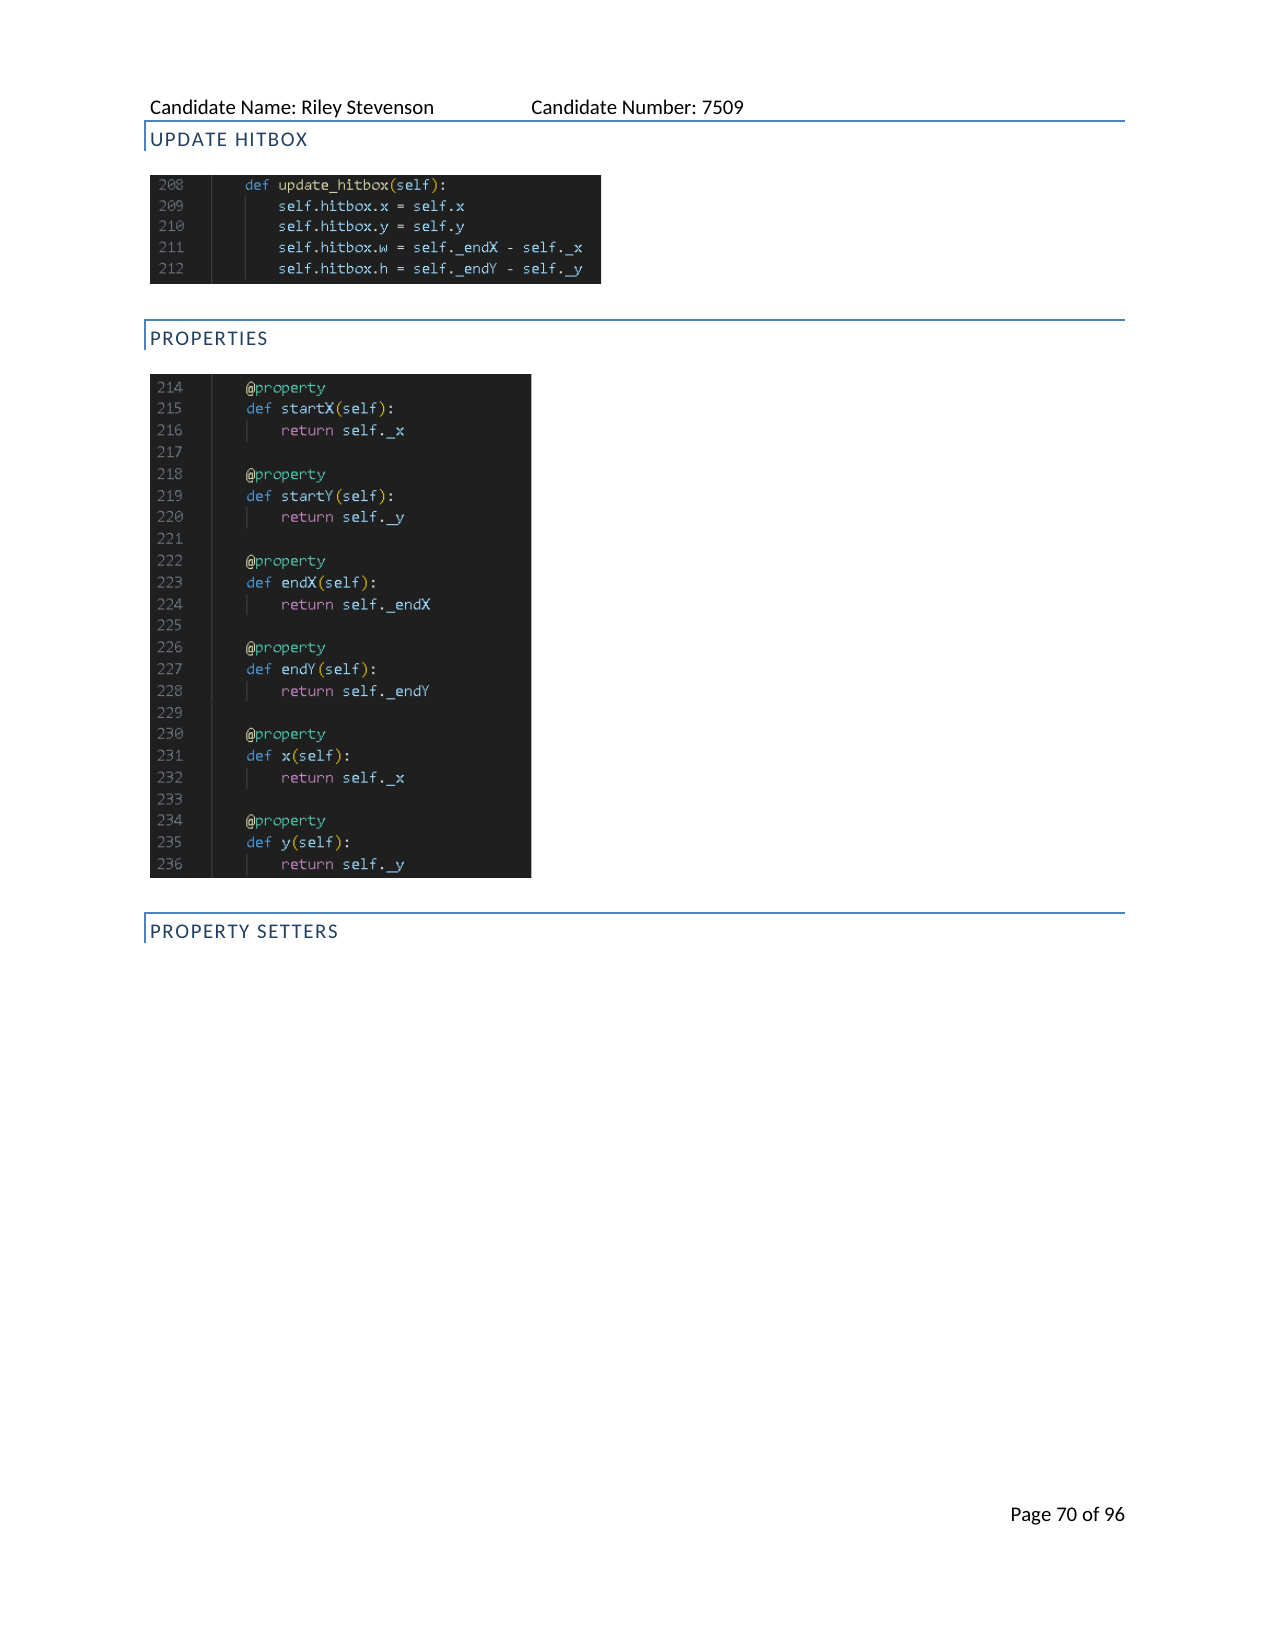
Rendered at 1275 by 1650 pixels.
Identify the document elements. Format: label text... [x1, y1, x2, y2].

subtitle Update Hitbox [146, 122, 1125, 151]
subtitle Properties [146, 321, 1125, 350]
picture [150, 374, 532, 878]
picture [150, 175, 602, 284]
subtitle Property Setters [146, 914, 1125, 943]
